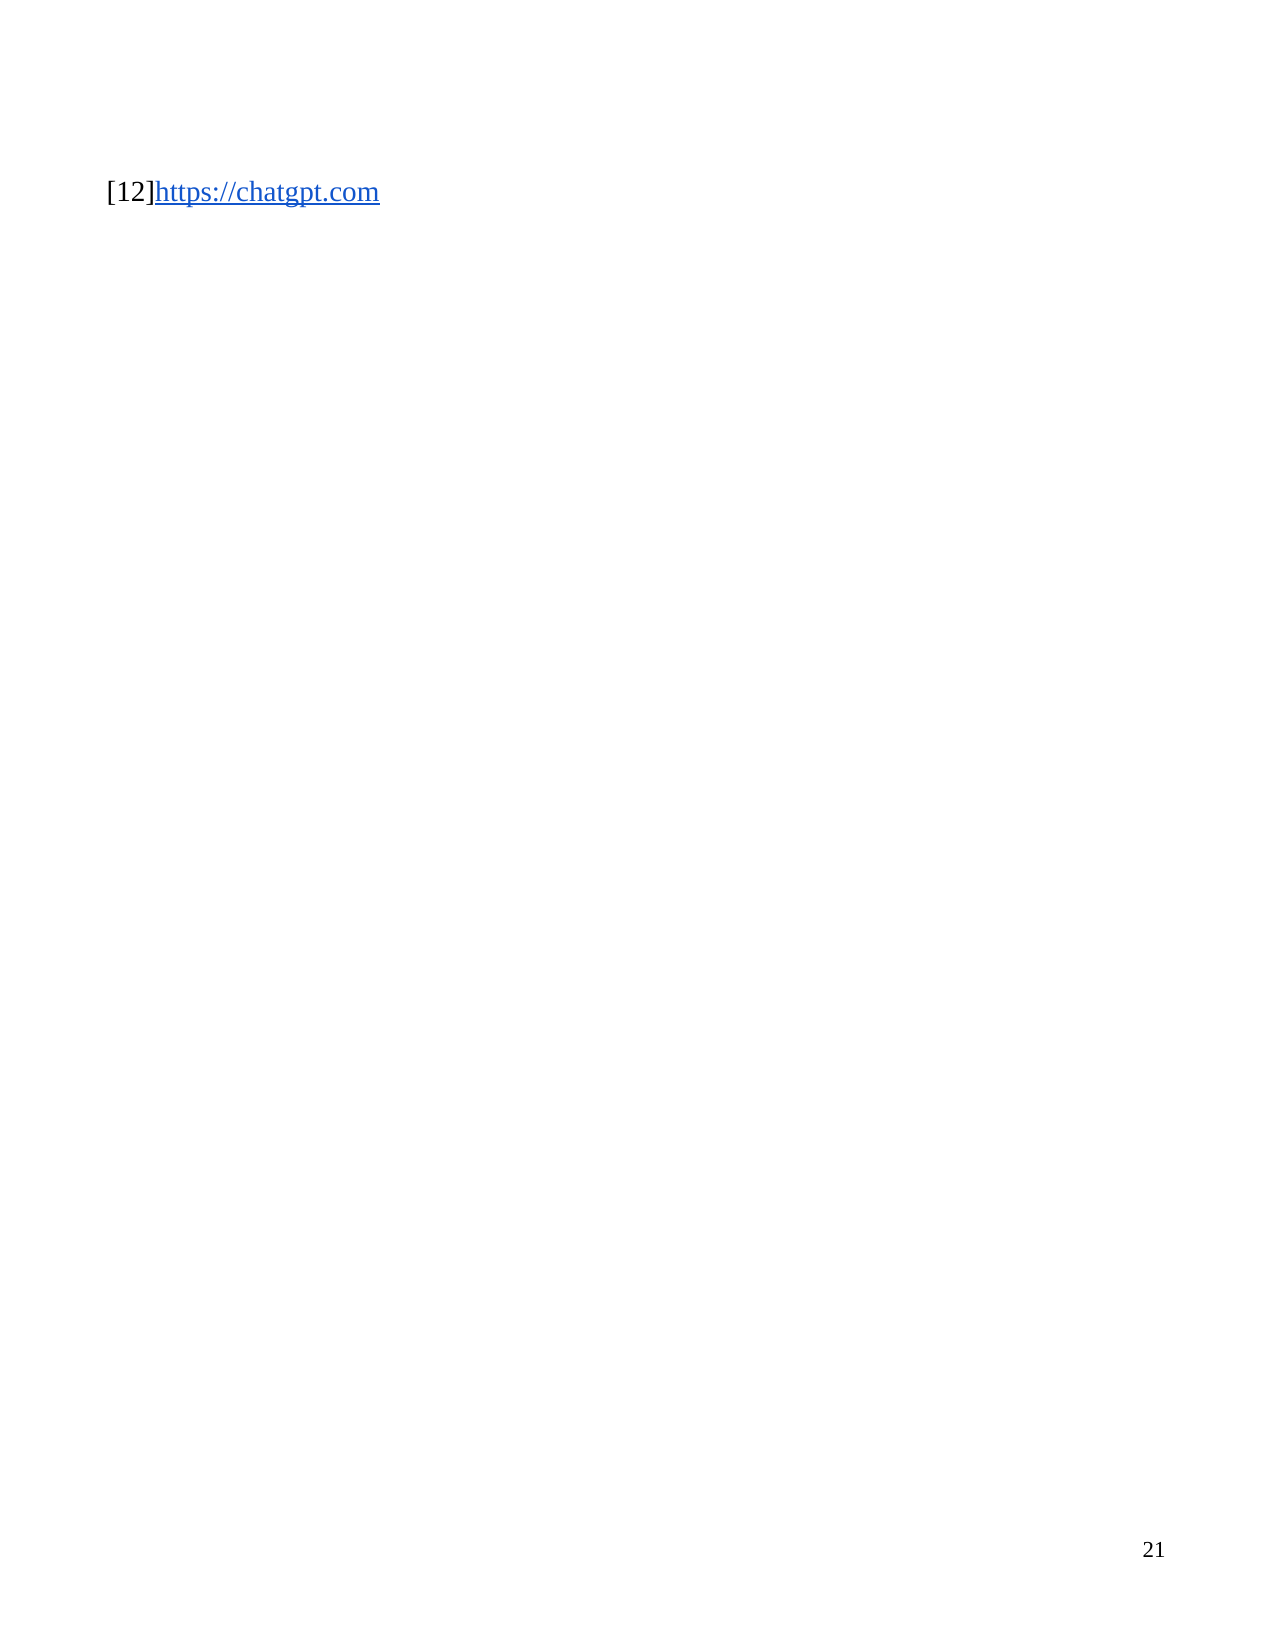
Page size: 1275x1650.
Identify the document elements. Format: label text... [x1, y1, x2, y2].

text [12]https://chatgpt.com [106, 174, 1174, 208]
